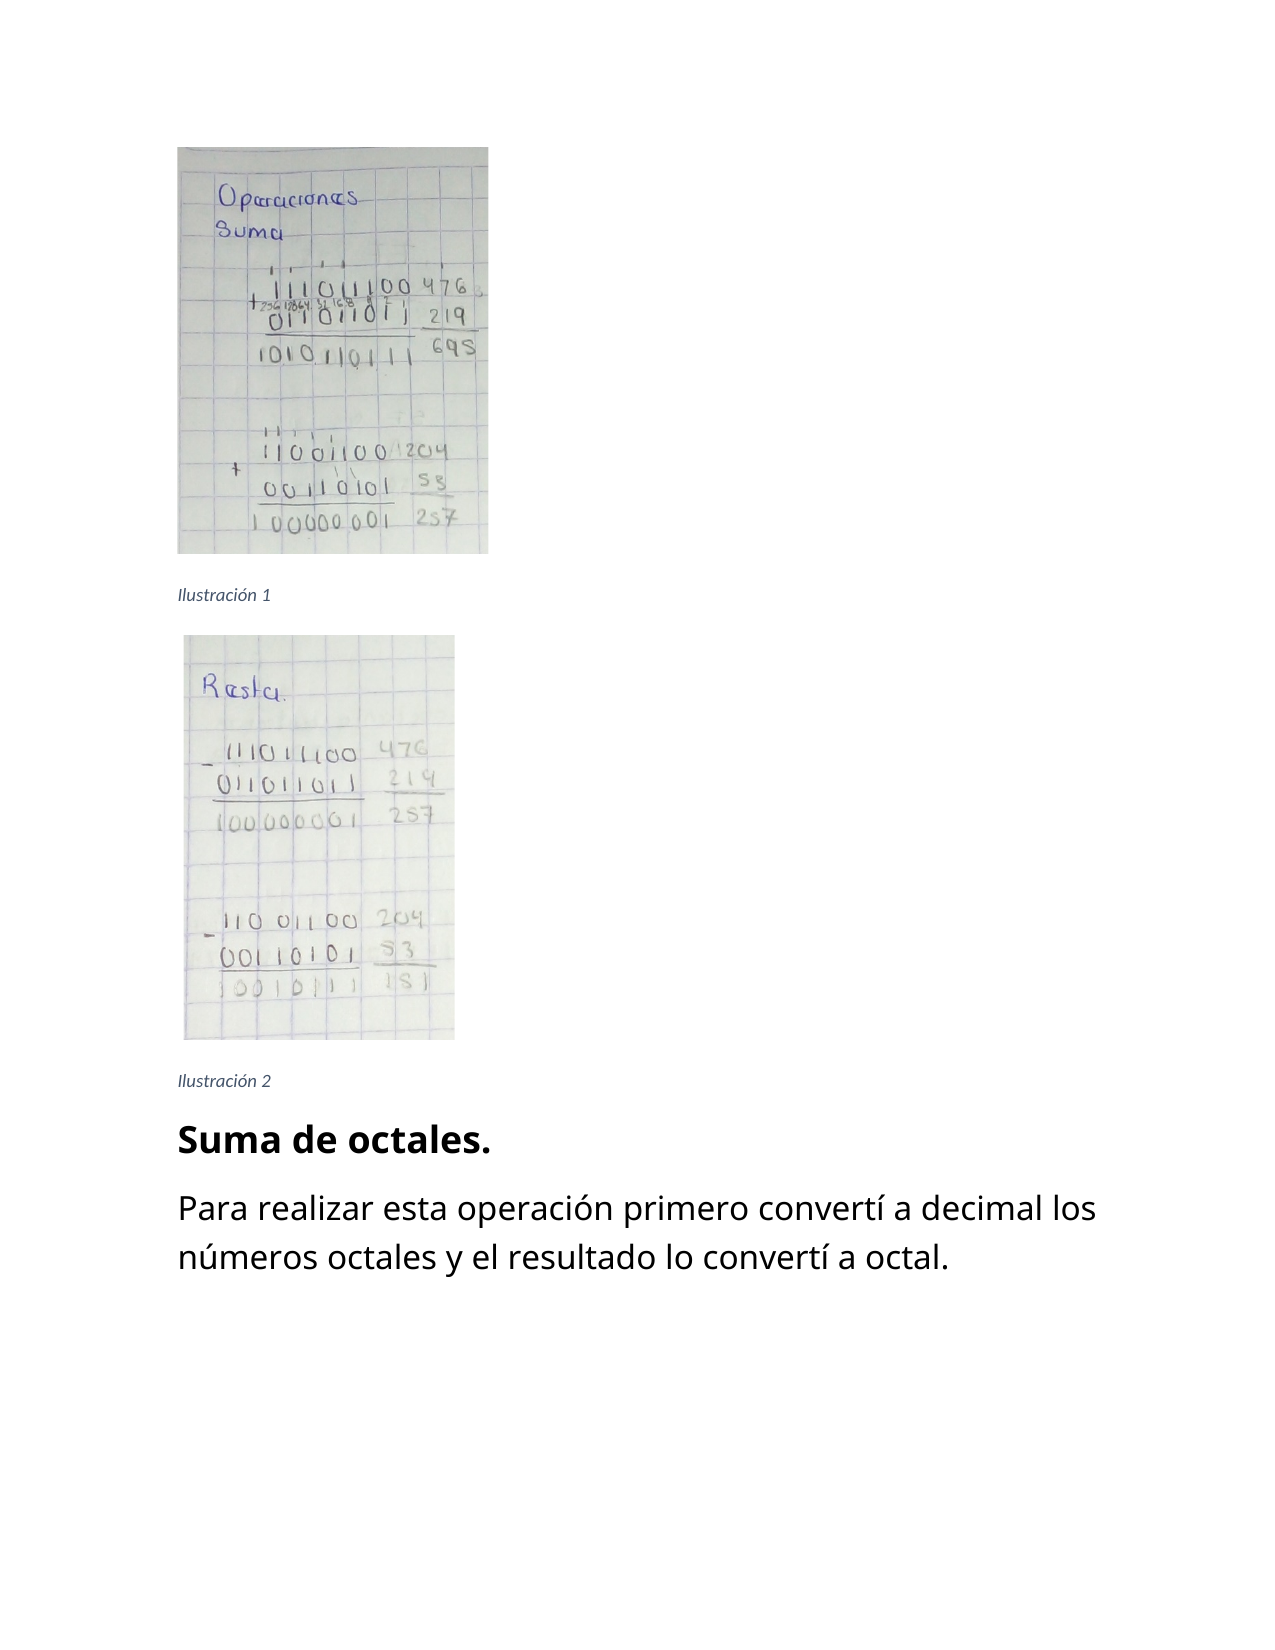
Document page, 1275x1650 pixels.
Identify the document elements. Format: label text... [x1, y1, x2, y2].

text Ilustración 2 [177, 1069, 1098, 1092]
text Para realizar esta operación primero convertí a decimal los números octales y el resultado lo convertí a octal. [177, 1185, 1098, 1279]
text Suma de octales. [177, 1113, 1098, 1164]
picture [177, 147, 489, 554]
picture [183, 635, 455, 1040]
text Ilustración 1 [177, 583, 1098, 606]
